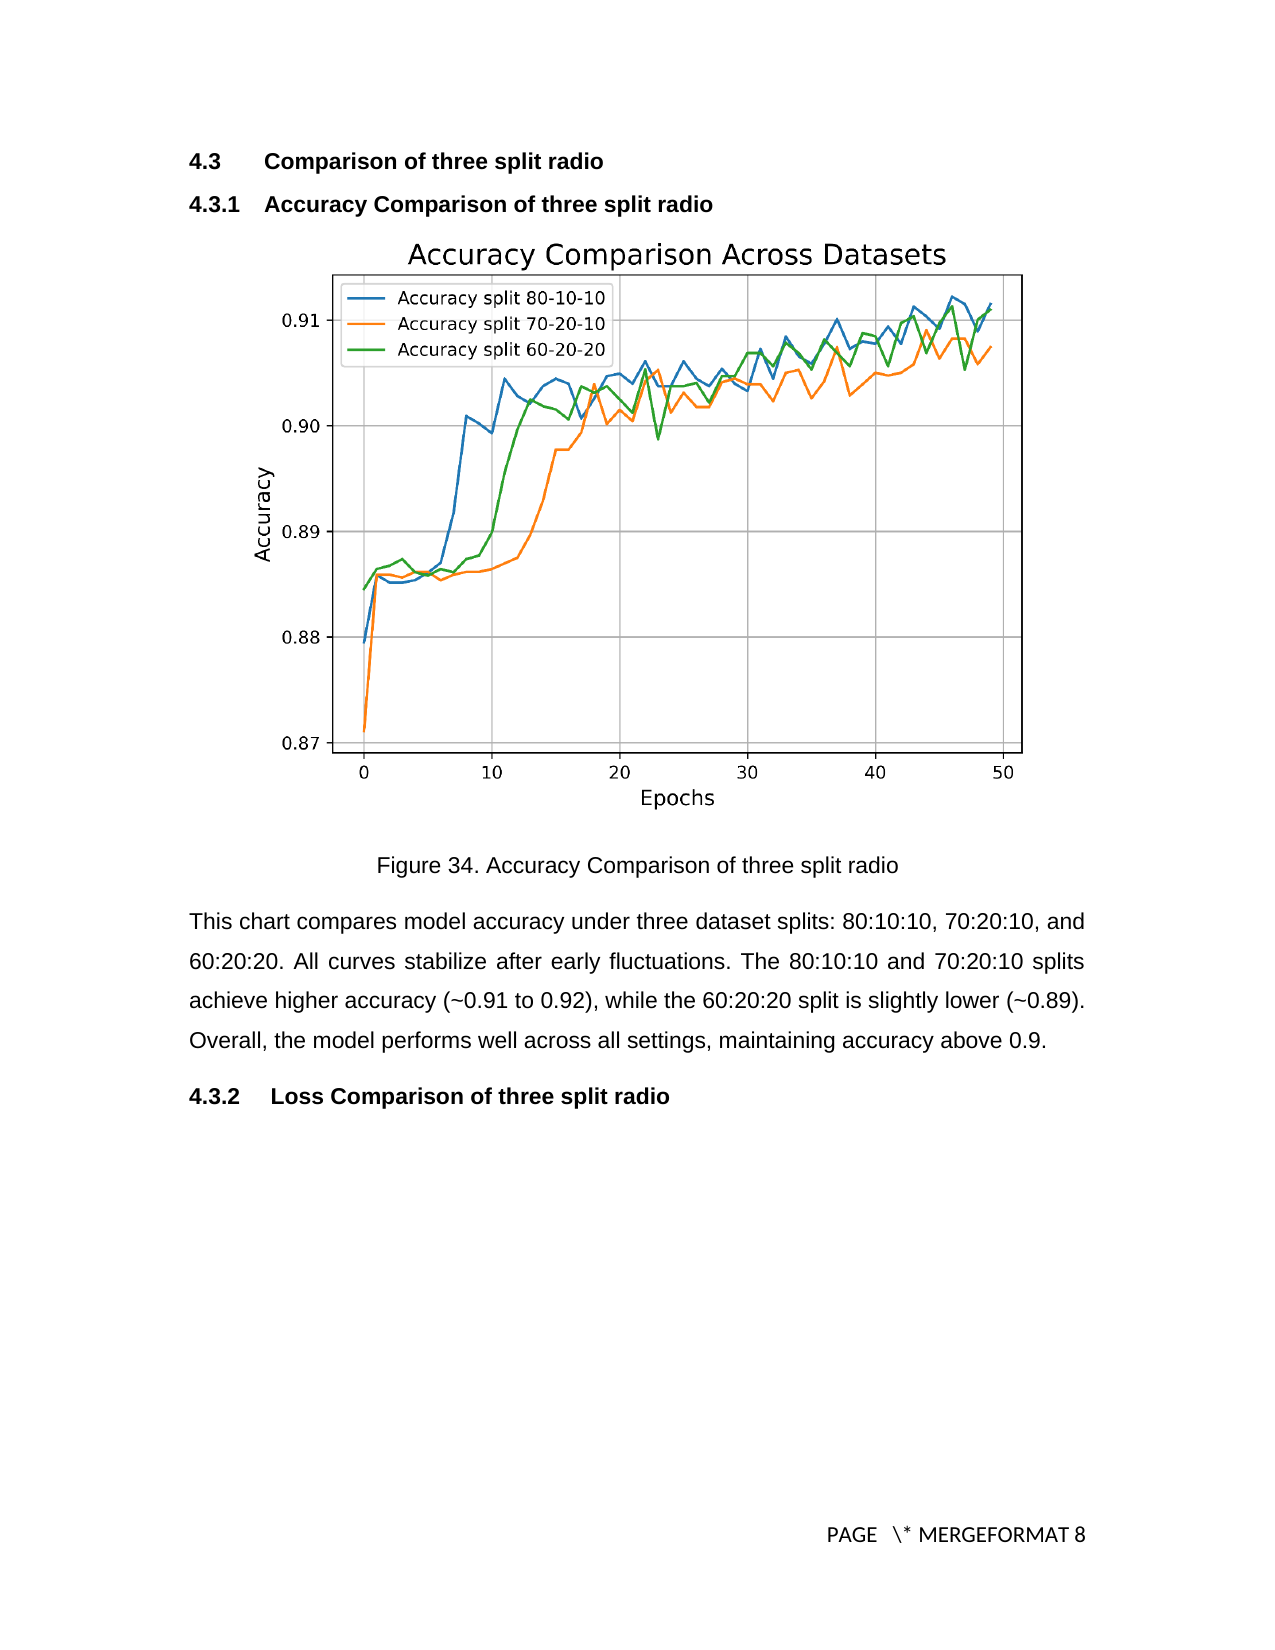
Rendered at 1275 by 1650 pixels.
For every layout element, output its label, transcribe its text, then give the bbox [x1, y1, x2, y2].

text This chart compares model accuracy under three dataset splits: 80:10:10, 70:20:10, and 60:20:20. All curves stabilize after early fluctuations. The 80:10:10 and 70:20:10 splits achieve higher accuracy (~0.91 to 0.92), while the 60:20:20 split is slightly lower (~0.89). Overall, the model performs well across all settings, maintaining accuracy above 0.9. [189, 908, 1086, 1053]
subtitle Comparison of three split radio [189, 148, 1086, 174]
text Figure 34. Accuracy Comparison of three split radio [189, 852, 1086, 878]
picture [241, 230, 1034, 822]
subtitle Accuracy Comparison of three split radio [189, 191, 1086, 218]
subtitle Loss Comparison of three split radio [189, 1083, 1086, 1109]
